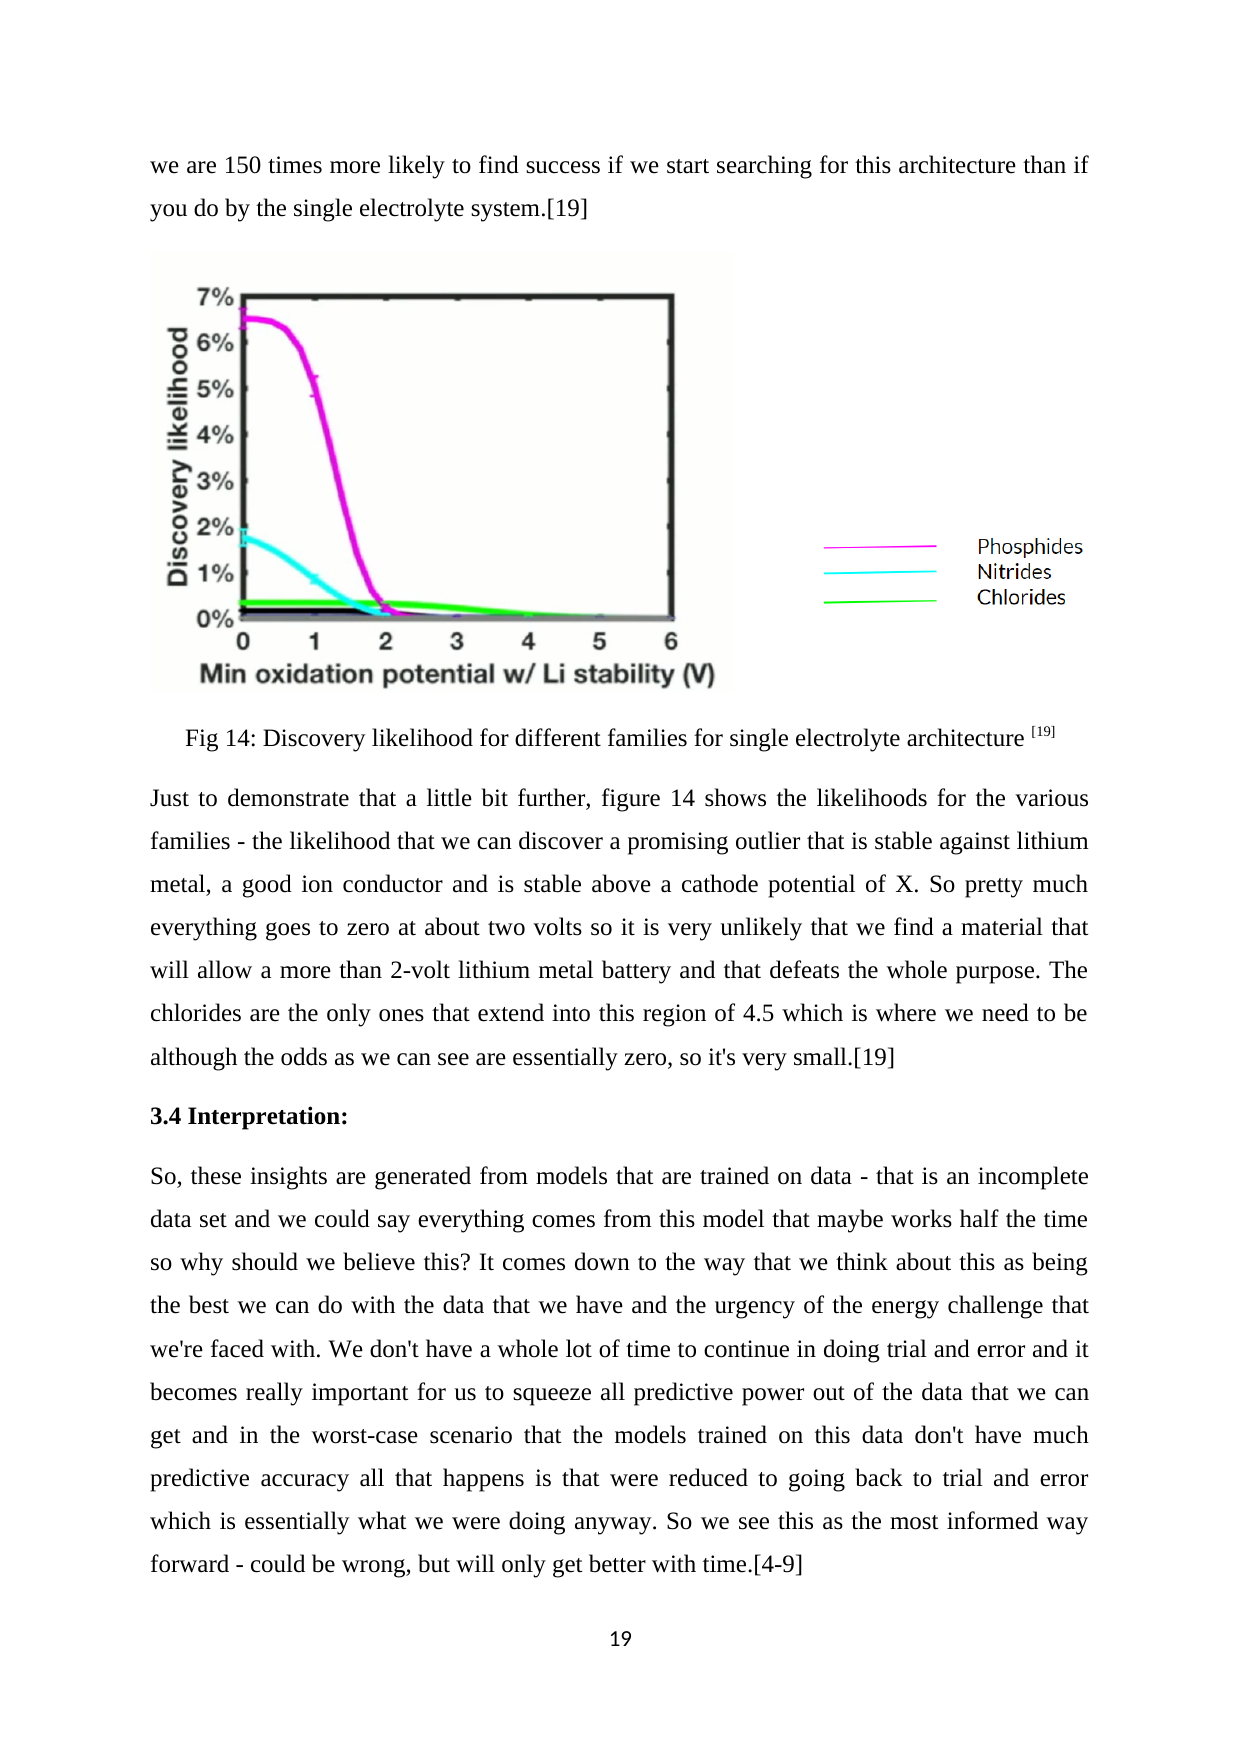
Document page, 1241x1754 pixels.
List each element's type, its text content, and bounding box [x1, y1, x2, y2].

text 3.4 Interpretation: [150, 1101, 1090, 1130]
text So, these insights are generated from models that are trained on data - that is an incomplete data set and we could say everything comes from this model that maybe works half the time so why should we believe this? It comes down to the way that we think about this as being the best we can do with the data that we have and the urgency of the energy challenge that we're faced with. We don't have a whole lot of time to continue in doing trial and error and it becomes really important for us to squeeze all predictive power out of the data that we can get and in the worst-case scenario that the models trained on this data don't have much predictive accuracy all that happens is that were reduced to going back to trial and error which is essentially what we were doing anyway. So we see this as the most informed way forward - could be wrong, but will only get better with time.[4-9] [150, 1161, 1090, 1578]
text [150, 150, 1090, 222]
text Fig 14: Discovery likelihood for different families for single electrolyte architecture [19] [150, 723, 1090, 752]
text Just to demonstrate that a little bit further, figure 14 shows the likelihoods for the various families - the likelihood that we can discover a promising outlier that is stable against lithium metal, a good ion conductor and is stable above a cathode potential of X. So pretty much everything goes to zero at about two volts so it is very unlikely that we find a material that will allow a more than 2-volt lithium metal battery and that defeats the whole purpose. The chlorides are the only ones that extend into this region of 4.5 which is where we need to be although the odds as we can see are essentially zero, so it's very small.[19] [150, 783, 1090, 1070]
picture [150, 252, 1091, 693]
